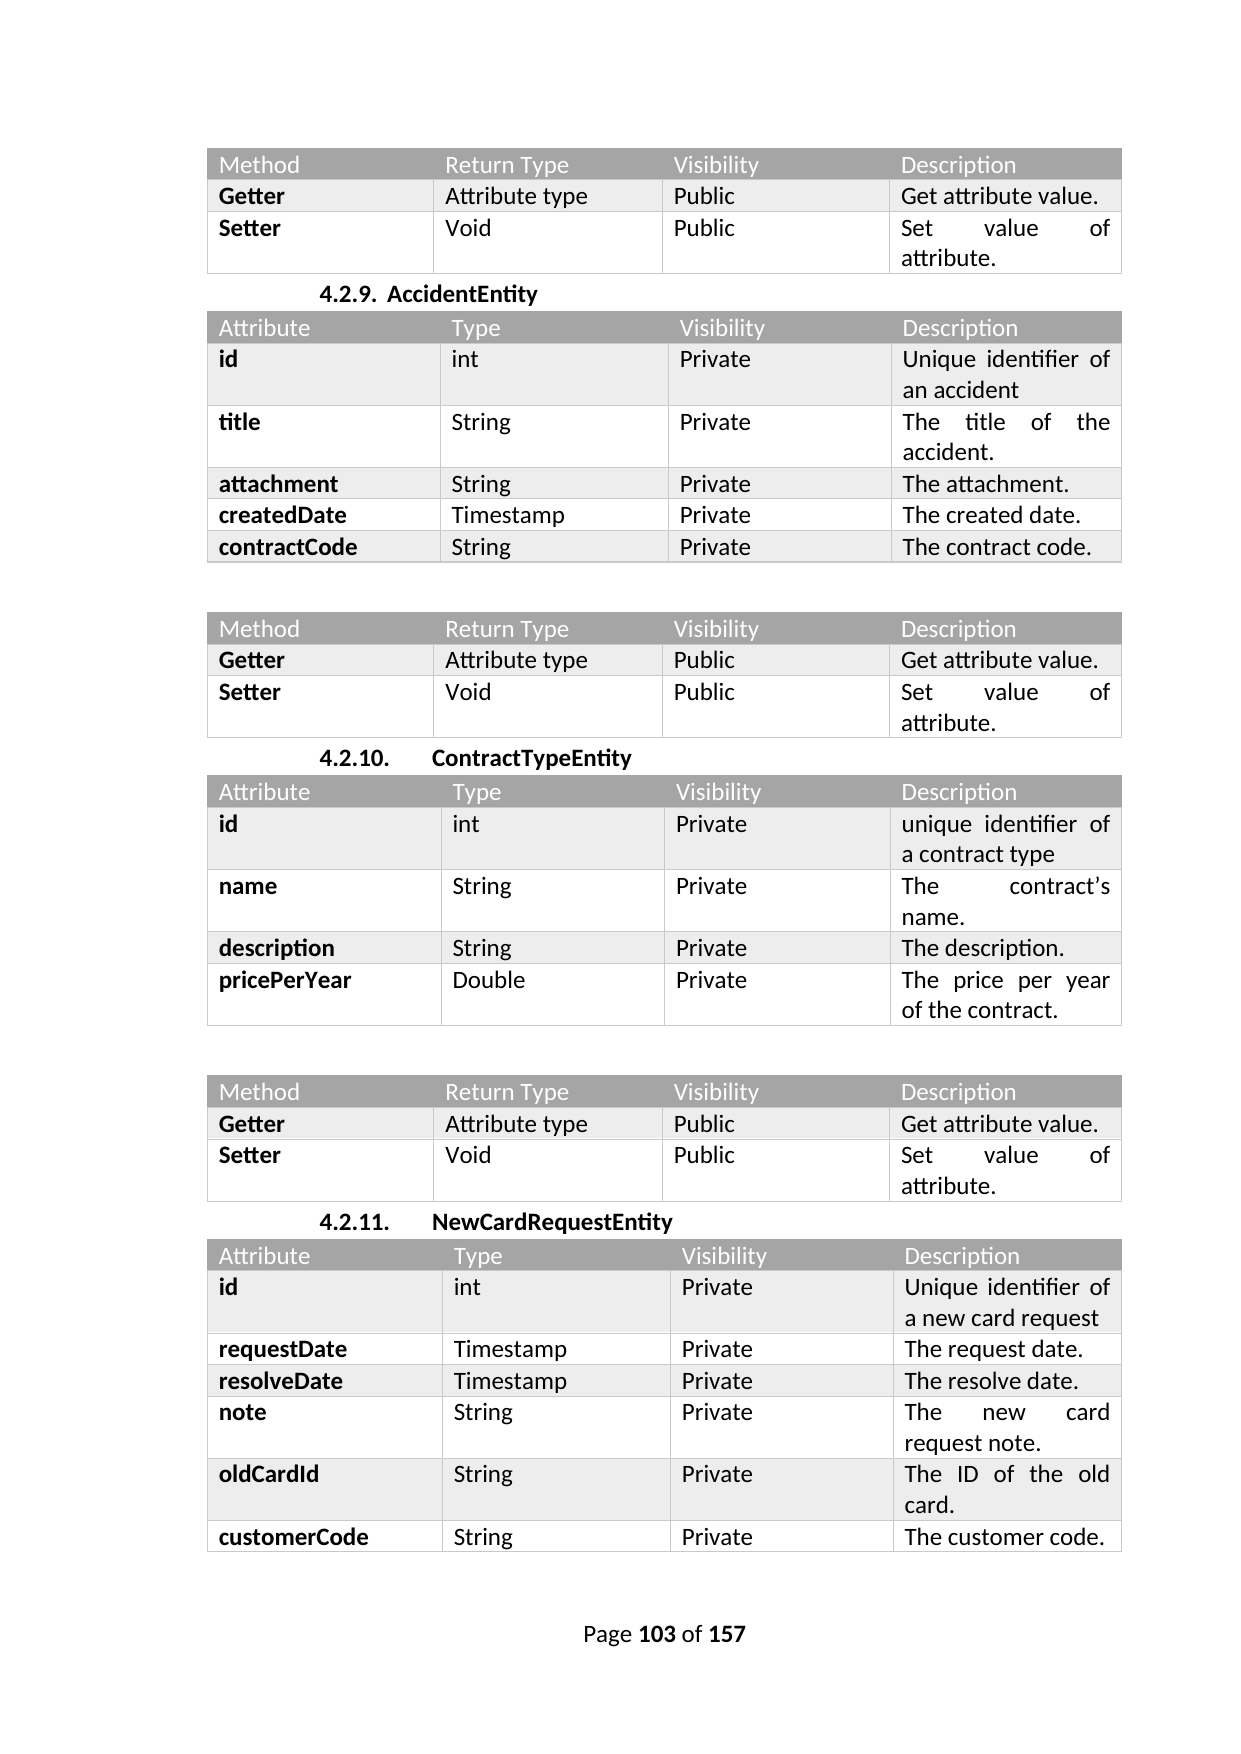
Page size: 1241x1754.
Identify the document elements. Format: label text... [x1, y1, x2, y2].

table_cell Unique identifier of an accident [892, 344, 1121, 405]
table_cell Private [671, 1521, 893, 1551]
table_header Attribute [208, 1240, 442, 1270]
table_header Type [441, 312, 668, 343]
table_header Type [442, 776, 664, 807]
table_cell Get attribute value. [890, 1108, 1121, 1138]
table_cell Set value of attribute. [890, 1140, 1121, 1201]
table_cell Unique identifier of a new card request [894, 1271, 1121, 1332]
table_header Attribute [208, 776, 441, 807]
table_cell Timestamp [443, 1365, 670, 1396]
table_header Method [208, 149, 433, 179]
table_cell Public [663, 212, 889, 273]
table_cell The description. [891, 932, 1121, 963]
table_header Description [890, 613, 1121, 644]
table_cell Private [671, 1365, 893, 1396]
table_cell Void [434, 1140, 662, 1201]
table_cell Private [669, 531, 891, 561]
table_cell description [208, 932, 441, 963]
table_header Visibility [671, 1240, 893, 1270]
table_cell String [441, 531, 668, 561]
table_cell String [443, 1459, 670, 1520]
table_cell String [443, 1521, 670, 1551]
table_cell The ID of the old card. [894, 1459, 1121, 1520]
table_cell Private [665, 808, 890, 869]
table_cell attachment [208, 468, 440, 498]
table_cell Public [663, 1140, 889, 1201]
table_header Method [208, 613, 433, 644]
table_cell int [441, 344, 668, 405]
table_cell Private [669, 468, 891, 498]
table_header Description [890, 1076, 1121, 1107]
table_cell The attachment. [892, 468, 1121, 498]
table_cell Void [434, 212, 662, 273]
table_cell Setter [208, 212, 433, 273]
table_cell The created date. [892, 499, 1121, 530]
table_cell name [208, 870, 441, 931]
table_cell pricePerYear [208, 964, 441, 1025]
table_cell int [442, 808, 664, 869]
table_cell String [443, 1397, 670, 1458]
table_cell The customer code. [894, 1521, 1121, 1551]
subtitle ContractTypeEntity [319, 742, 1122, 773]
table_cell Timestamp [443, 1334, 670, 1364]
table_cell Timestamp [441, 499, 668, 530]
table_cell Private [665, 870, 890, 931]
table_cell Get attribute value. [890, 180, 1121, 211]
table_cell note [208, 1397, 442, 1458]
table_cell The new card request note. [894, 1397, 1121, 1458]
table_cell id [208, 808, 441, 869]
table_cell Private [669, 499, 891, 530]
table_cell Private [669, 344, 891, 405]
table_header Type [443, 1240, 670, 1270]
table_cell String [441, 406, 668, 467]
table_cell The price per year of the contract. [891, 964, 1121, 1025]
table_cell Private [669, 406, 891, 467]
table_cell createdDate [208, 499, 440, 530]
table_cell Getter [208, 645, 433, 675]
table_cell id [208, 1271, 442, 1332]
table_cell String [442, 870, 664, 931]
table_cell Attribute type [434, 1108, 662, 1138]
table_header Method [208, 1076, 433, 1107]
table_cell Private [665, 932, 890, 963]
table_header Description [891, 776, 1121, 807]
table_header Visibility [665, 776, 890, 807]
table_cell contractCode [208, 531, 440, 561]
table_cell The resolve date. [894, 1365, 1121, 1396]
table_header Return Type [434, 149, 662, 179]
table_cell Private [671, 1459, 893, 1520]
table_cell Set value of attribute. [890, 676, 1121, 737]
table_cell The title of the accident. [892, 406, 1121, 467]
table_header Return Type [434, 1076, 662, 1107]
table_header Visibility [663, 149, 889, 179]
table_cell int [443, 1271, 670, 1332]
table_cell Public [663, 645, 889, 675]
table_cell Setter [208, 676, 433, 737]
table_header Attribute [208, 312, 440, 343]
table_header Description [892, 312, 1121, 343]
table_cell Void [434, 676, 662, 737]
subtitle NewCardRequestEntity [319, 1206, 1122, 1236]
table_header Description [894, 1240, 1121, 1270]
subtitle AccidentEntity [319, 278, 1122, 309]
table_cell oldCardId [208, 1459, 442, 1520]
table_cell id [208, 344, 440, 405]
table_cell The request date. [894, 1334, 1121, 1364]
table_cell Double [442, 964, 664, 1025]
table_cell Attribute type [434, 180, 662, 211]
table_cell Public [663, 676, 889, 737]
table_cell Private [671, 1334, 893, 1364]
table_cell Public [663, 180, 889, 211]
table_cell Private [671, 1397, 893, 1458]
table_cell Setter [208, 1140, 433, 1201]
table_cell Getter [208, 1108, 433, 1138]
table_cell The contract code. [892, 531, 1121, 561]
table_cell resolveDate [208, 1365, 442, 1396]
table_cell String [441, 468, 668, 498]
table_cell Set value of attribute. [890, 212, 1121, 273]
table_cell Getter [208, 180, 433, 211]
table_cell Private [665, 964, 890, 1025]
table_header Return Type [434, 613, 662, 644]
table_cell String [442, 932, 664, 963]
table_header Visibility [663, 613, 889, 644]
table_cell requestDate [208, 1334, 442, 1364]
table_cell title [208, 406, 440, 467]
table_header Description [890, 149, 1121, 179]
table_header Visibility [663, 1076, 889, 1107]
table_cell Public [663, 1108, 889, 1138]
table_cell customerCode [208, 1521, 442, 1551]
table_cell Get attribute value. [890, 645, 1121, 675]
table_cell Private [671, 1271, 893, 1332]
table_header Visibility [669, 312, 891, 343]
table_cell Attribute type [434, 645, 662, 675]
table_cell The contract’s name. [891, 870, 1121, 931]
table_cell unique identifier of a contract type [891, 808, 1121, 869]
